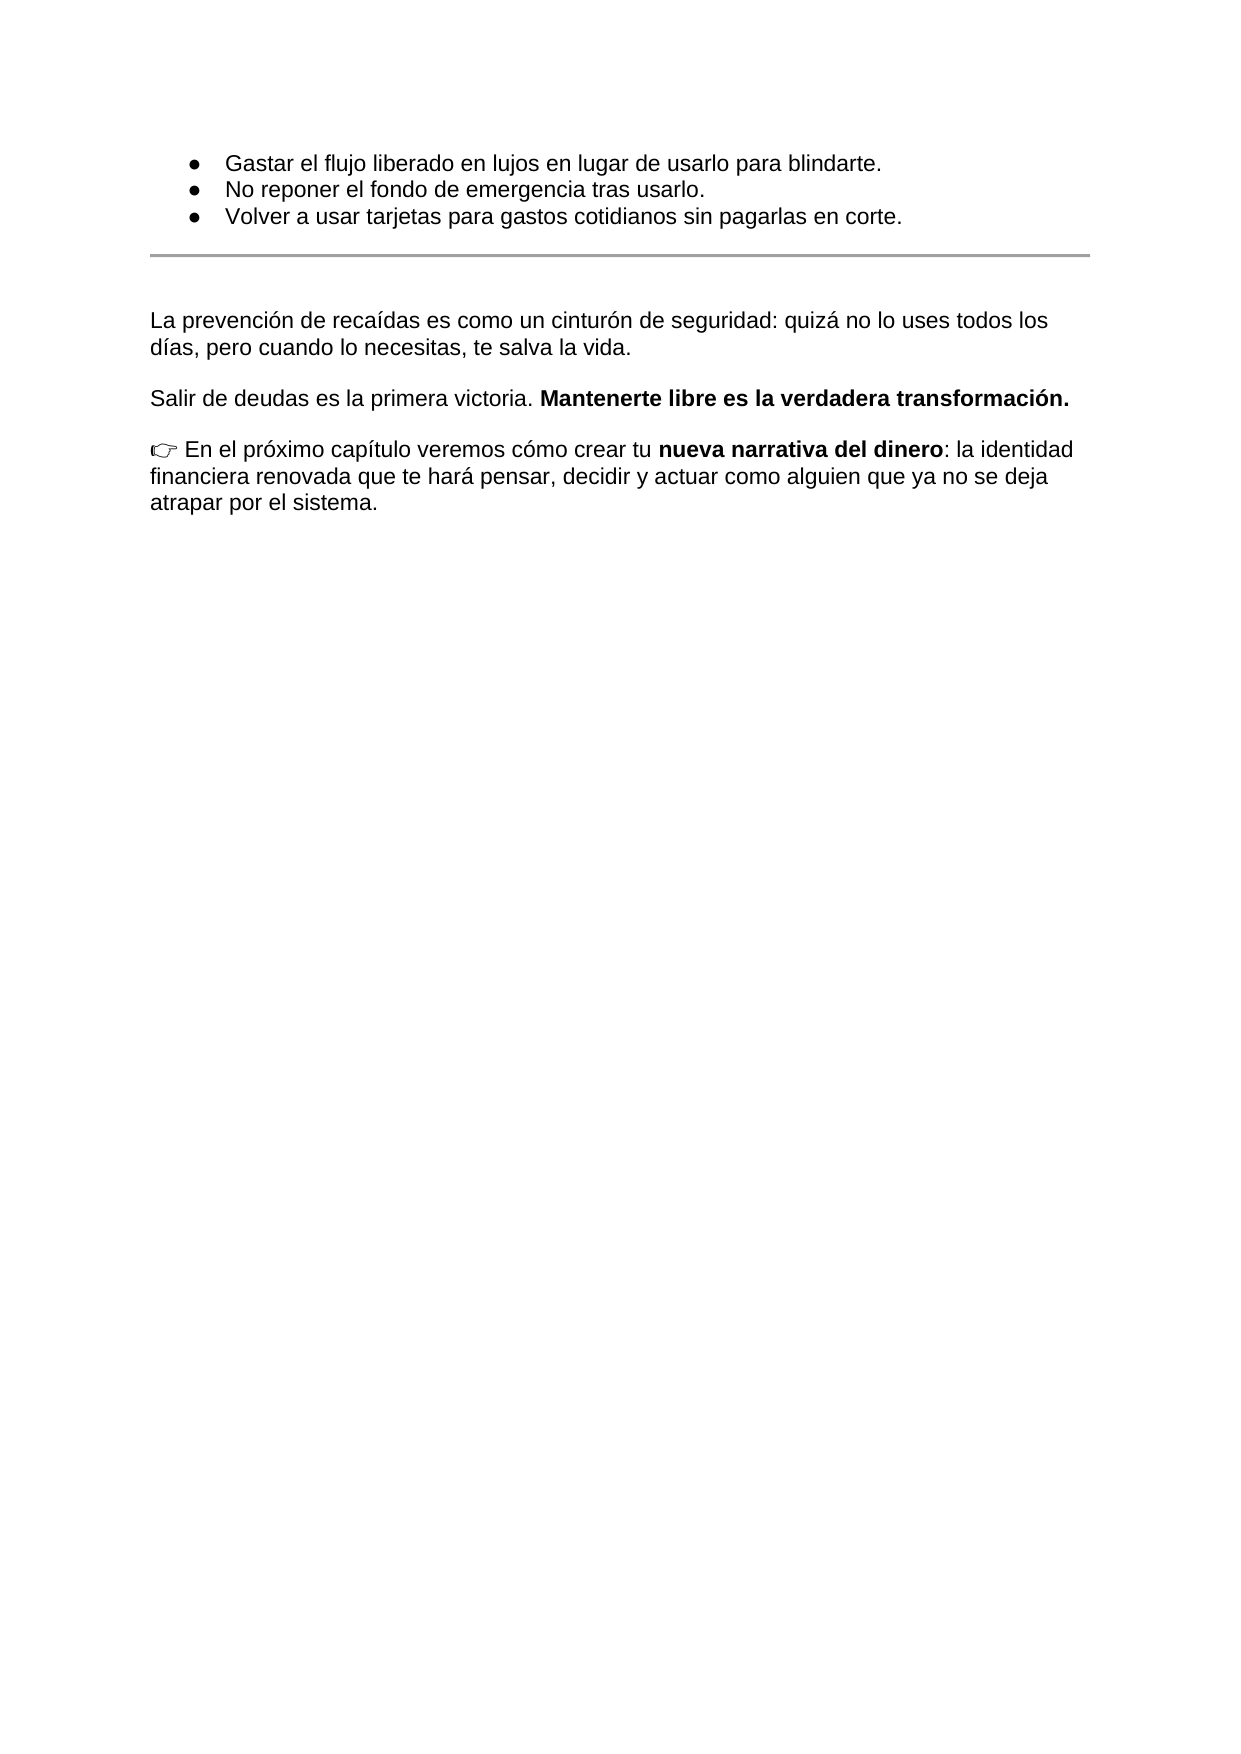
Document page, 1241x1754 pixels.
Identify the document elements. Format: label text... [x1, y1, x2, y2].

text 👉 En el próximo capítulo veremos cómo crear tu nueva narrativa del dinero: la identidad financiera renovada que te hará pensar, decidir y actuar como alguien que ya no se deja atrapar por el sistema. [150, 436, 1090, 515]
text La prevención de recaídas es como un cinturón de seguridad: quizá no lo uses todos los días, pero cuando lo necesitas, te salva la vida. [150, 307, 1090, 360]
list No reponer el fondo de emergencia tras usarlo. [187, 176, 1090, 203]
list Gastar el flujo liberado en lujos en lugar de usarlo para blindarte. [187, 150, 1090, 176]
text Salir de deudas es la primera victoria. Mantenerte libre es la verdadera transformación. [150, 385, 1090, 411]
list Volver a usar tarjetas para gastos cotidianos sin pagarlas en corte. [187, 203, 1090, 229]
